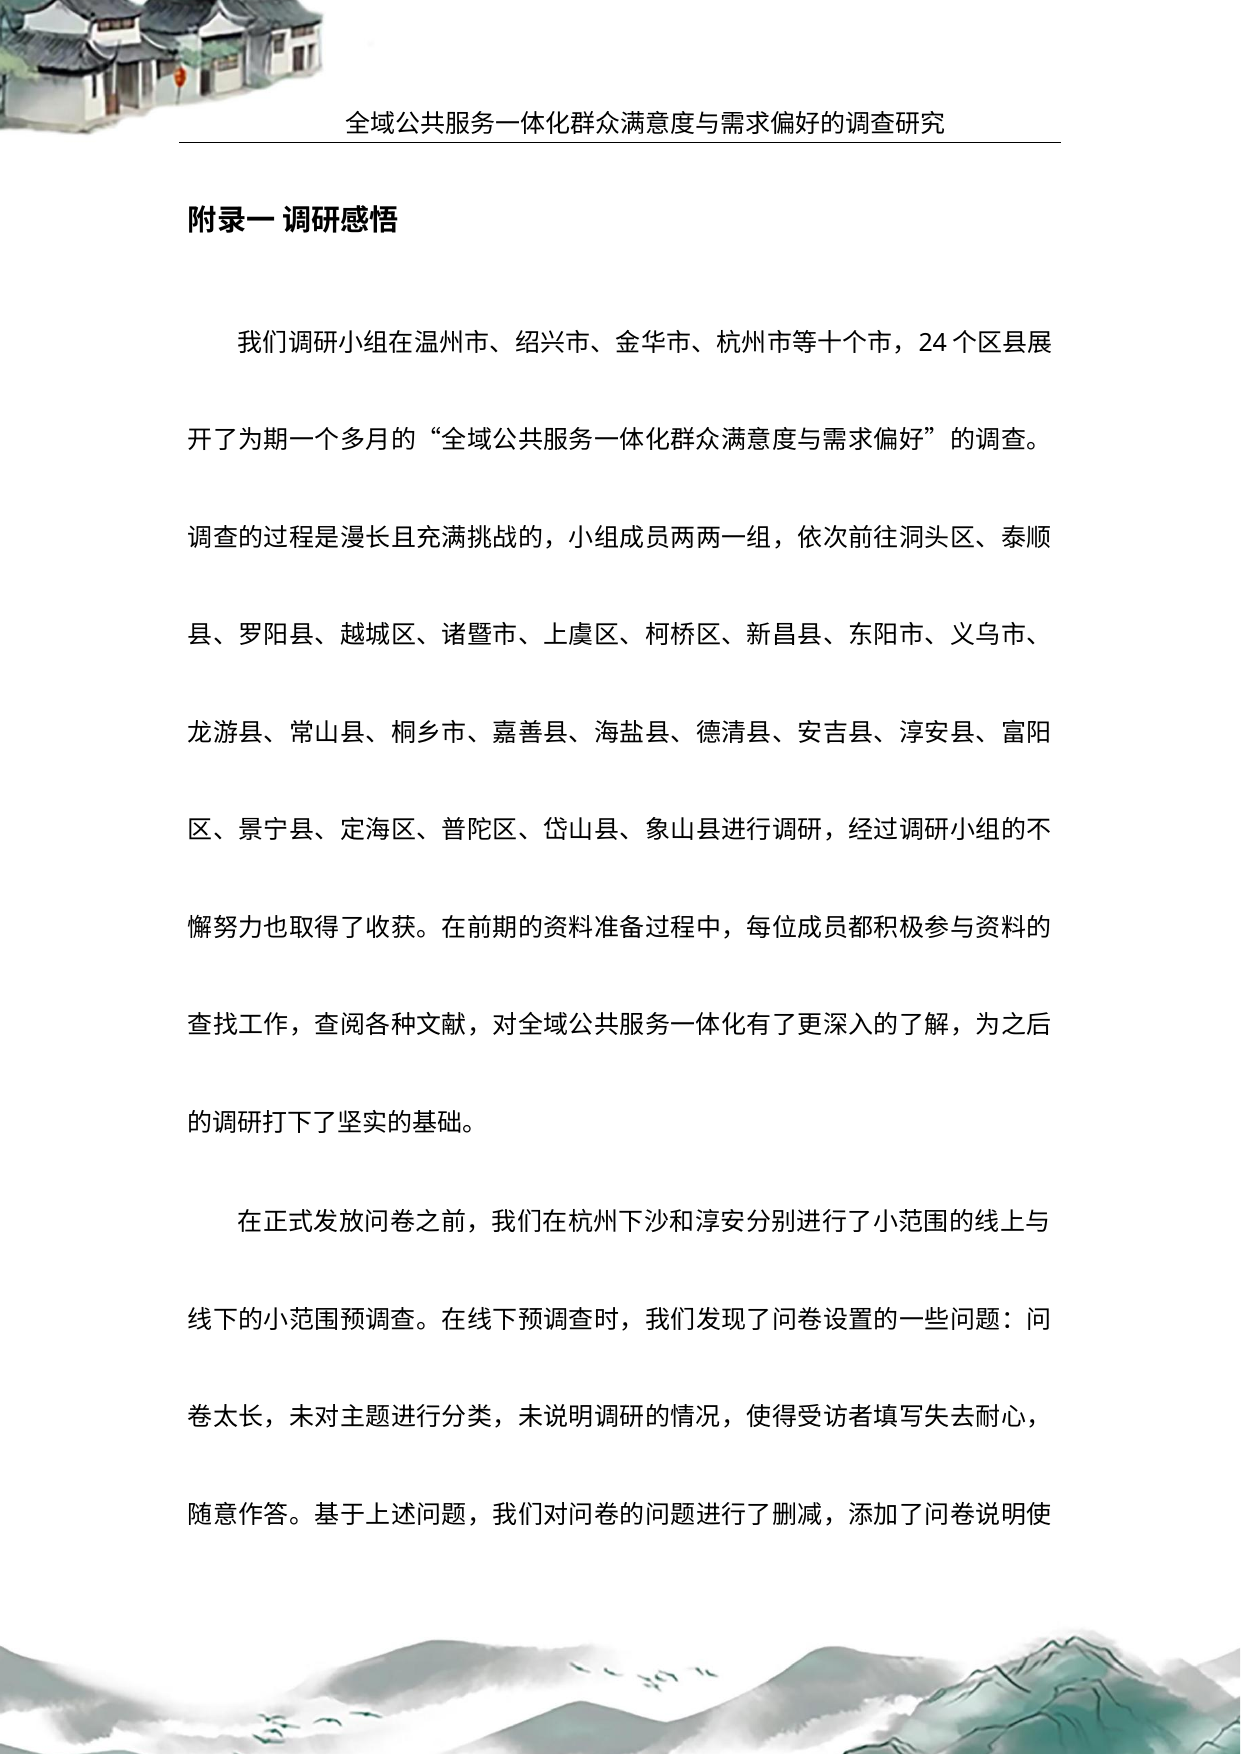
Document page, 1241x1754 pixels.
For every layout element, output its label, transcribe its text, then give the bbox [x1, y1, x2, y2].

subtitle 附录一 调研感悟 [188, 186, 1053, 251]
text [187, 1187, 1053, 1545]
text 我们调研小组在温州市、绍兴市、金华市、杭州市等十个市，24个区县展开了为期一个多月的“全域公共服务一体化群众满意度与需求偏好”的调查。调查的过程是漫长且充满挑战的，小组成员两两一组，依次前往洞头区、泰顺县、罗阳县、越城区、诸暨市、上虞区、柯桥区、新昌县、东阳市、义乌市、龙游县、常山县、桐乡市、嘉善县、海盐县、德清县、安吉县、淳安县、富阳区、景宁县、定海区、普陀区、岱山县、象山县进行调研，经过调研小组的不懈努力也取得了收获。在前期的资料准备过程中，每位成员都积极参与资料的查找工作，查阅各种文献，对全域公共服务一体化有了更深入的了解，为之后的调研打下了坚实的基础。 [187, 308, 1053, 1153]
picture [0, 0, 1241, 1754]
